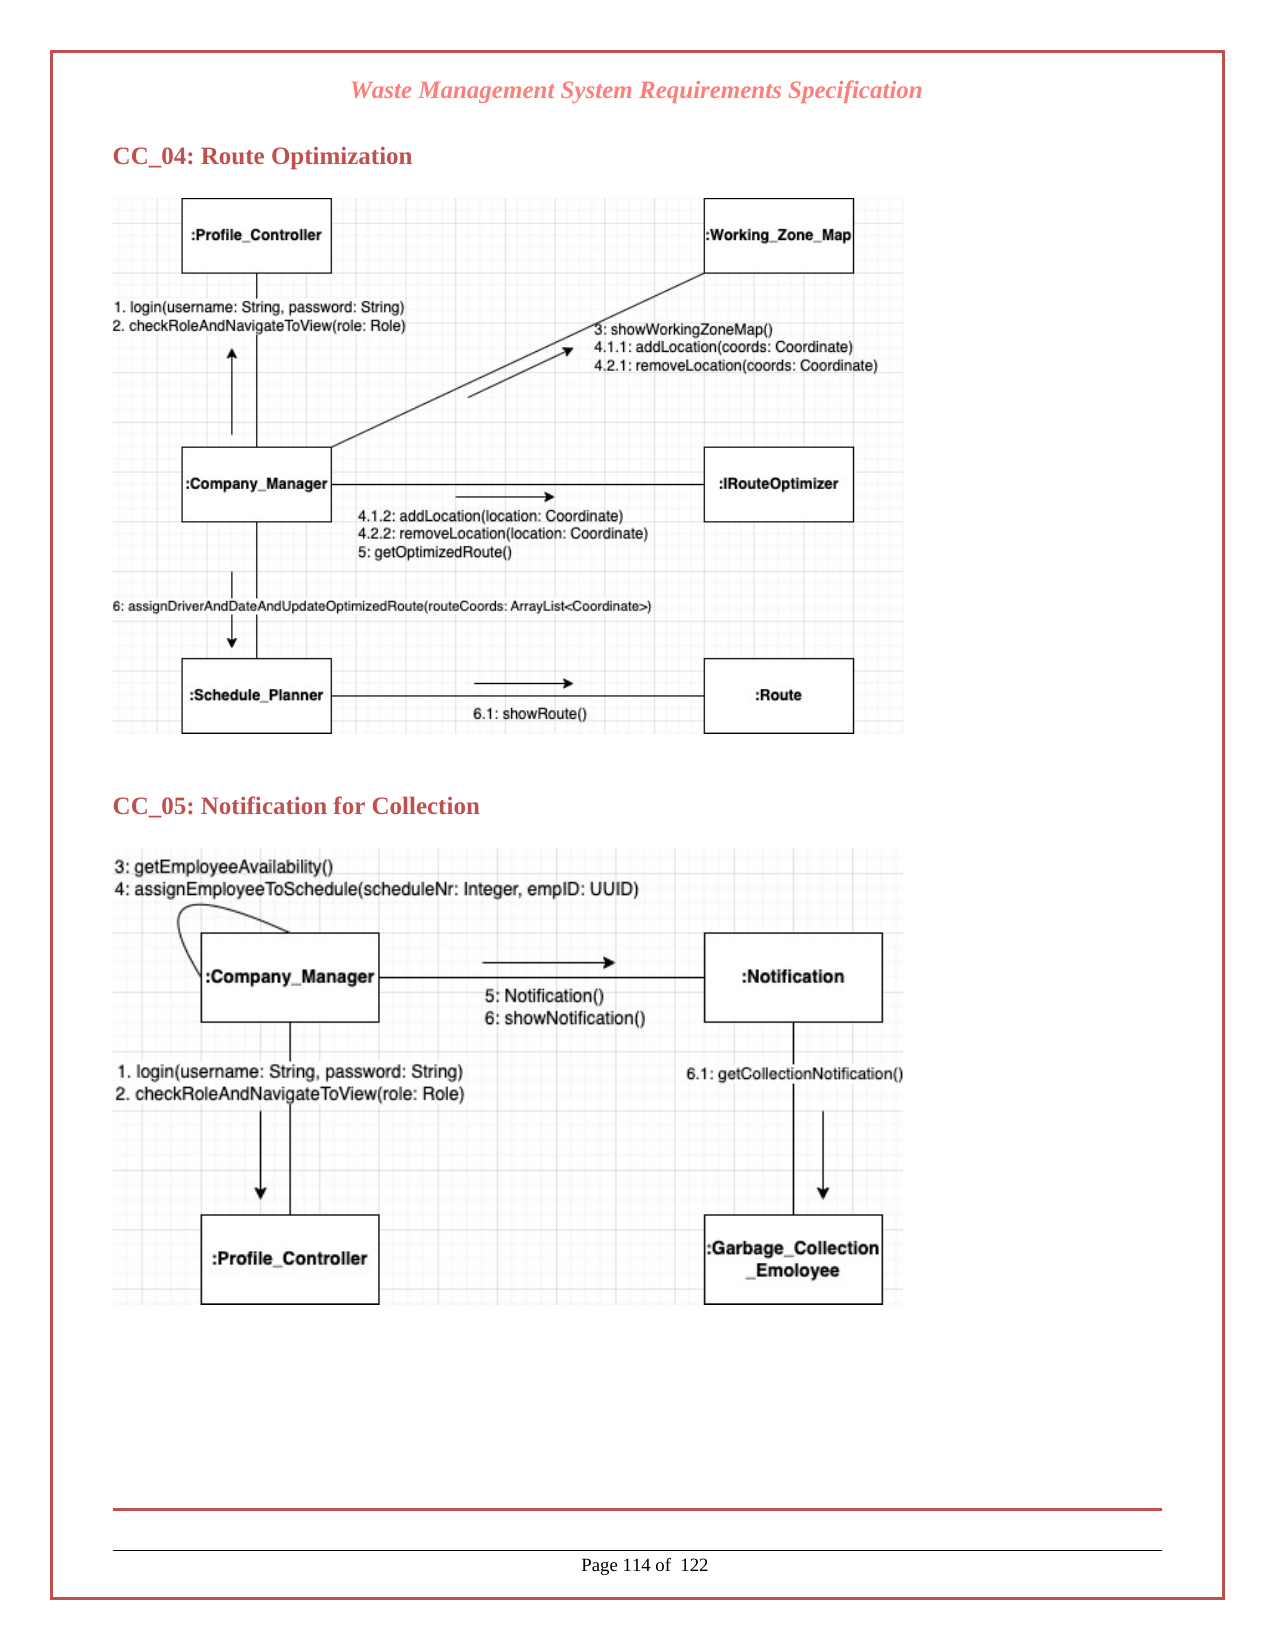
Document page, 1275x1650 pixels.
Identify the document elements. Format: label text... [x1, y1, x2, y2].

text CC_05: Notification for Collection [112, 791, 1162, 819]
text CC_04: Route Optimization [112, 141, 1162, 170]
picture [112, 848, 904, 1305]
picture [112, 198, 904, 734]
